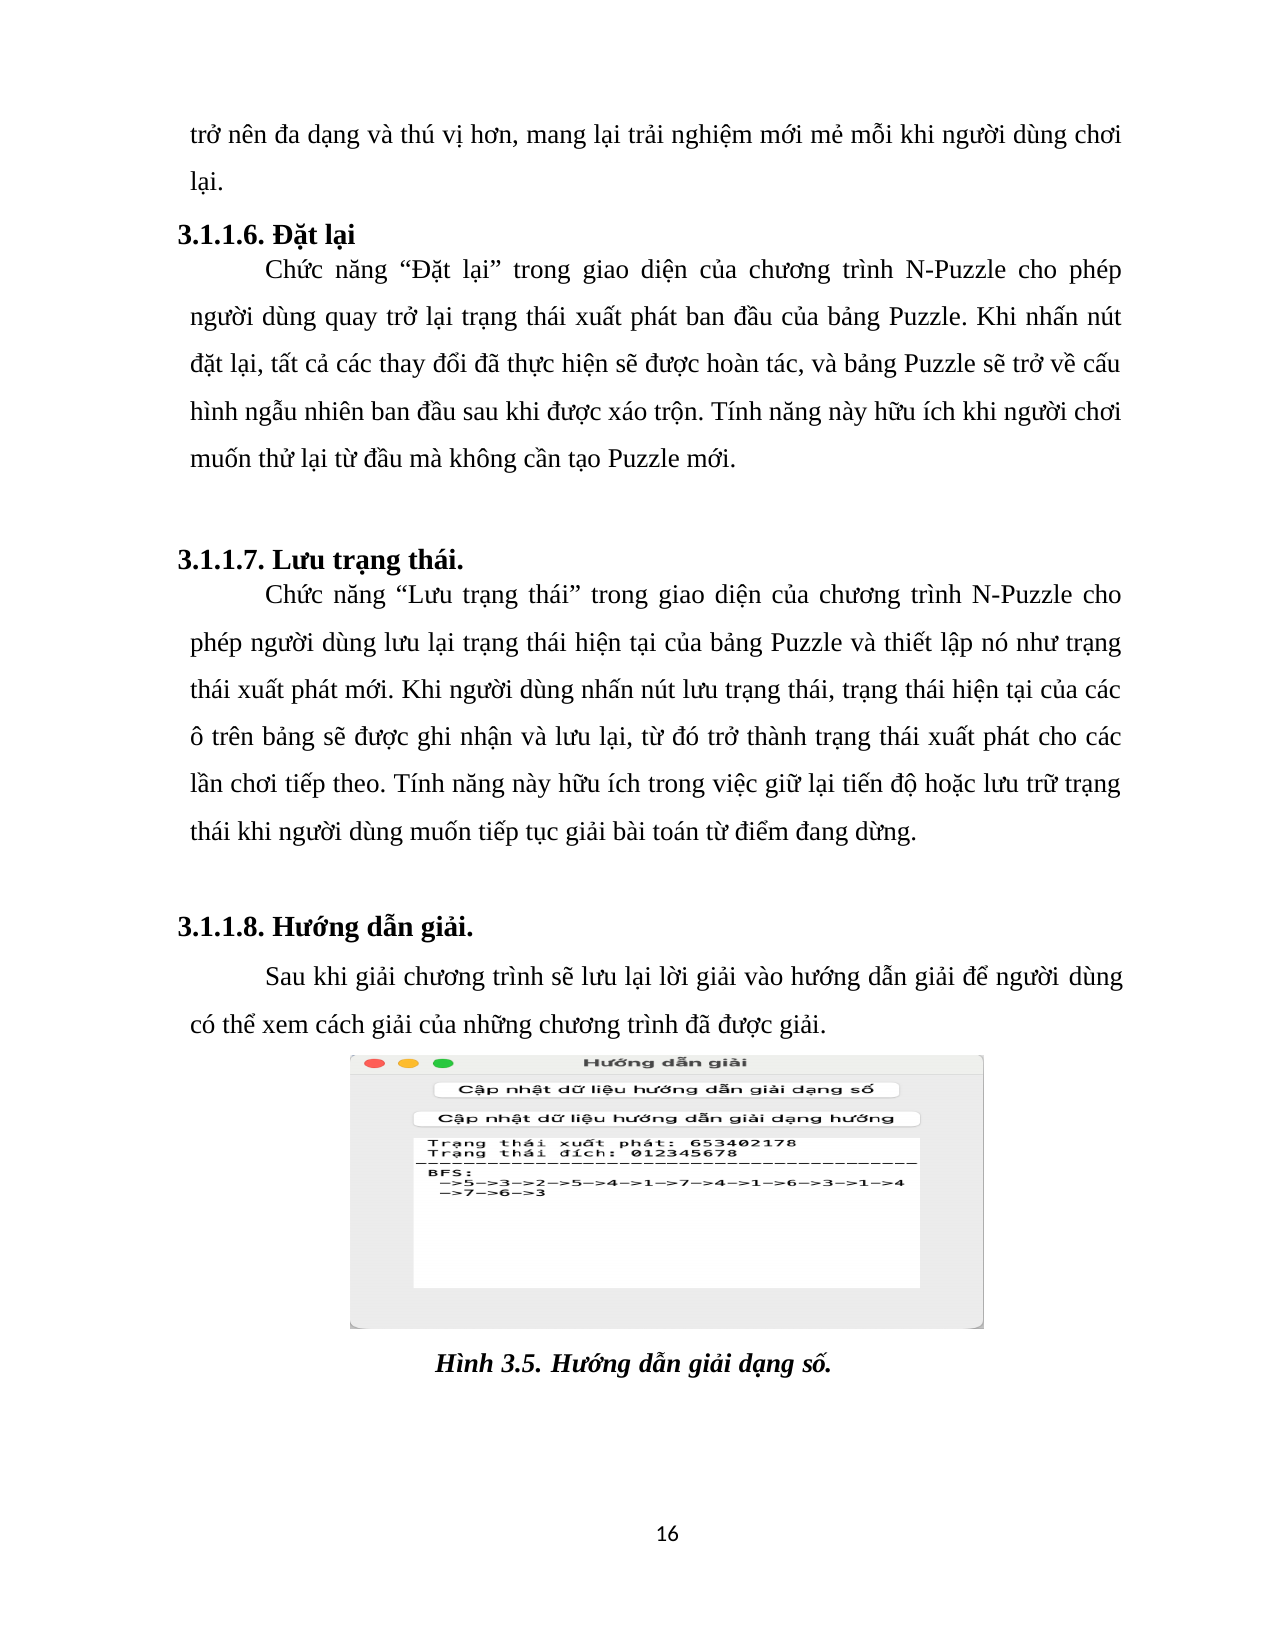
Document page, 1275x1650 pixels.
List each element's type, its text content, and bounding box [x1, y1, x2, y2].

text 3.1.1.8. Hướng dẫn giải. [177, 909, 1123, 943]
text Chức năng “Đặt lại” trong giao diện của chương trình N-Puzzle cho phép người dùng quay trở lại trạng thái xuất phát ban đầu của bảng Puzzle. Khi nhấn nút đặt lại, tất cả các thay đổi đã thực hiện sẽ được hoàn tác, và bảng Puzzle sẽ trở về cấu hình ngẫu nhiên ban đầu sau khi được xáo trộn. Tính năng này hữu ích khi người chơi muốn thử lại từ đầu mà không cần tạo Puzzle mới. [190, 253, 1123, 473]
subtitle 3.1.1.6. Đặt lại [177, 217, 1157, 250]
text Sau khi giải chương trình sẽ lưu lại lời giải vào hướng dẫn giải để người dùng có thể xem cách giải của những chương trình đã được giải. [190, 960, 1123, 1039]
subtitle 3.1.1.7. Lưu trạng thái. [177, 542, 1157, 576]
picture [350, 1055, 984, 1329]
text Chức năng “Lưu trạng thái” trong giao diện của chương trình N-Puzzle cho phép người dùng lưu lại trạng thái hiện tại của bảng Puzzle và thiết lập nó như trạng thái xuất phát mới. Khi người dùng nhấn nút lưu trạng thái, trạng thái hiện tại của các ô trên bảng sẽ được ghi nhận và lưu lại, từ đó trở thành trạng thái xuất phát cho các lần chơi tiếp theo. Tính năng này hữu ích trong việc giữ lại tiến độ hoặc lưu trữ trạng thái khi người dùng muốn tiếp tục giải bài toán từ điểm đang dừng. [190, 578, 1123, 846]
text Hình 3.5. Hướng dẫn giải dạng số. [177, 1348, 1093, 1379]
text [190, 118, 1123, 197]
